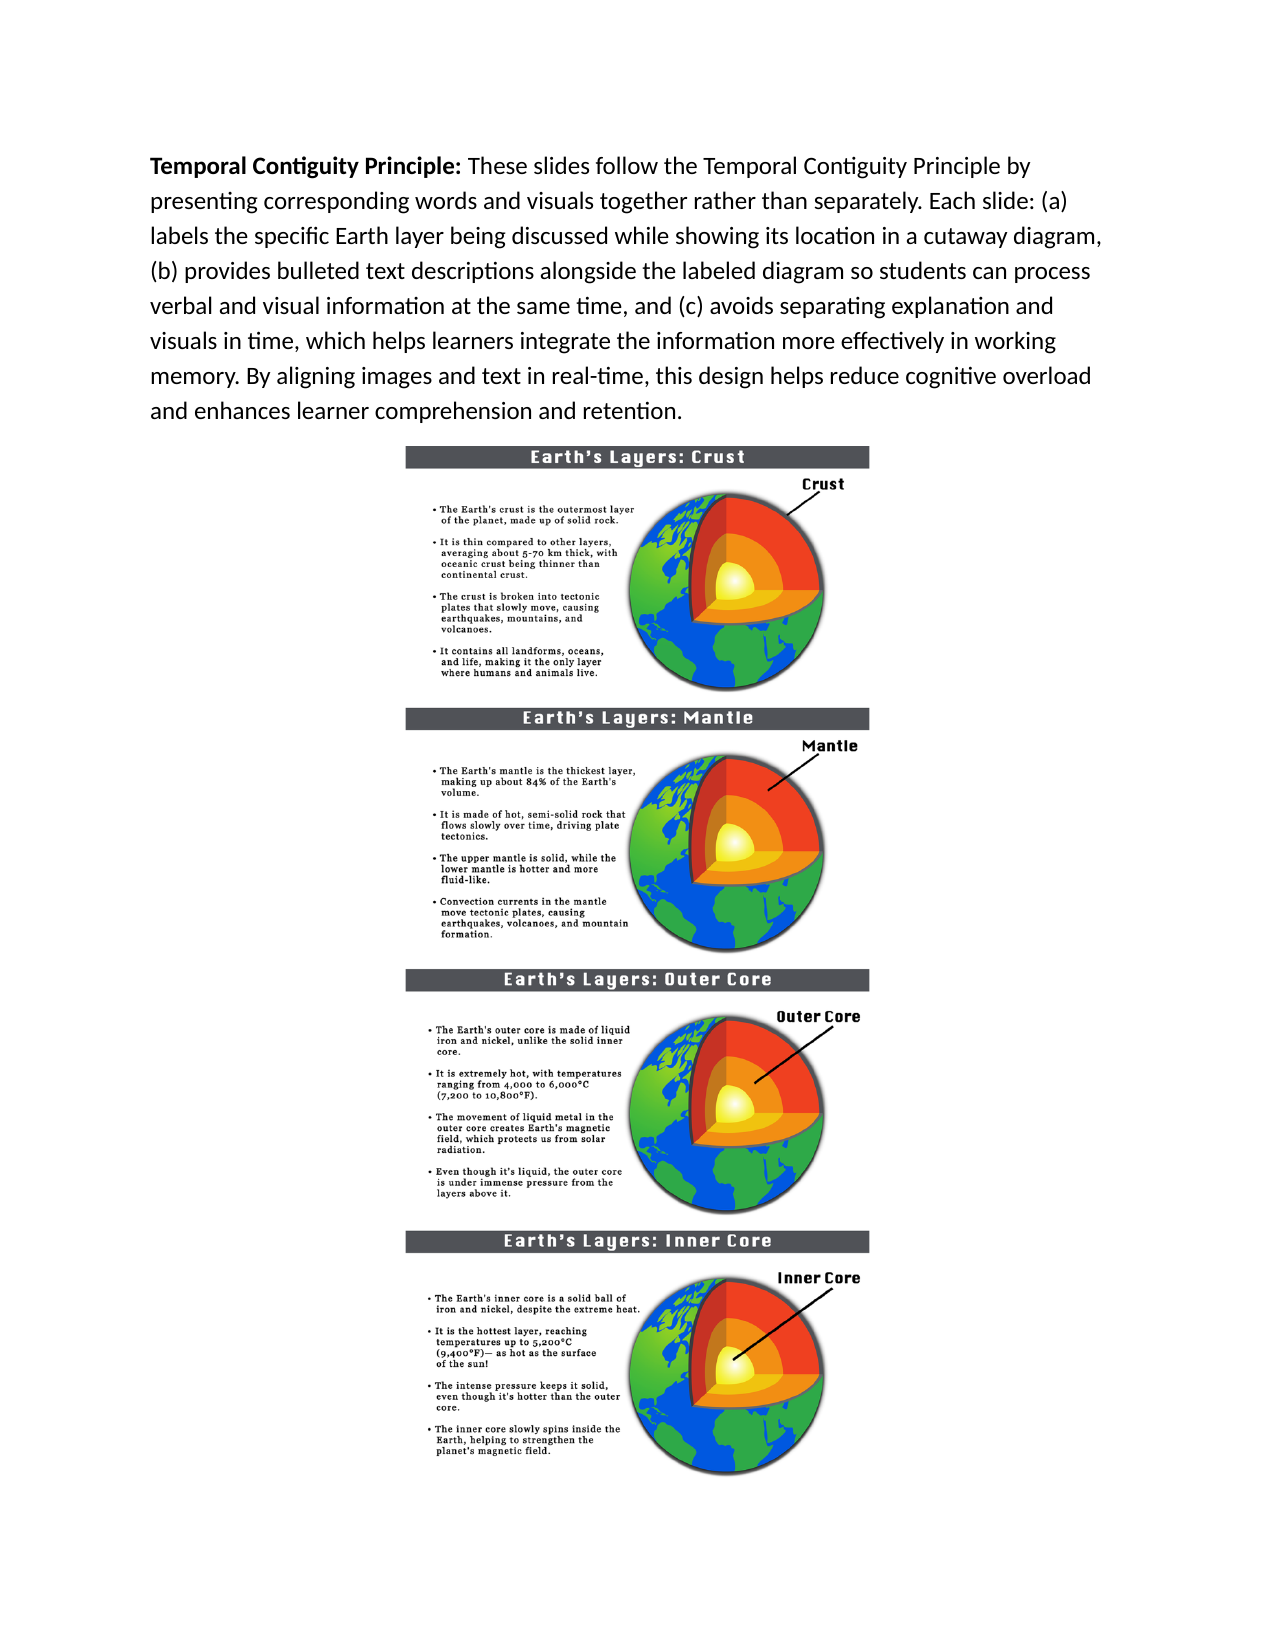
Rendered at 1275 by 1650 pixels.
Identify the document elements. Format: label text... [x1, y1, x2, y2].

picture [405, 446, 870, 1492]
text Temporal Contiguity Principle: These slides follow the Temporal Contiguity Principle by presenting corresponding words and visuals together rather than separately. Each slide: (a) labels the specific Earth layer being discussed while showing its location in a cutaway diagram, (b) provides bulleted text descriptions alongside the labeled diagram so students can process verbal and visual information at the same time, and (c) avoids separating explanation and visuals in time, which helps learners integrate the information more effectively in working memory. By aligning images and text in real-time, this design helps reduce cognitive overload and enhances learner comprehension and retention. [150, 150, 1125, 426]
